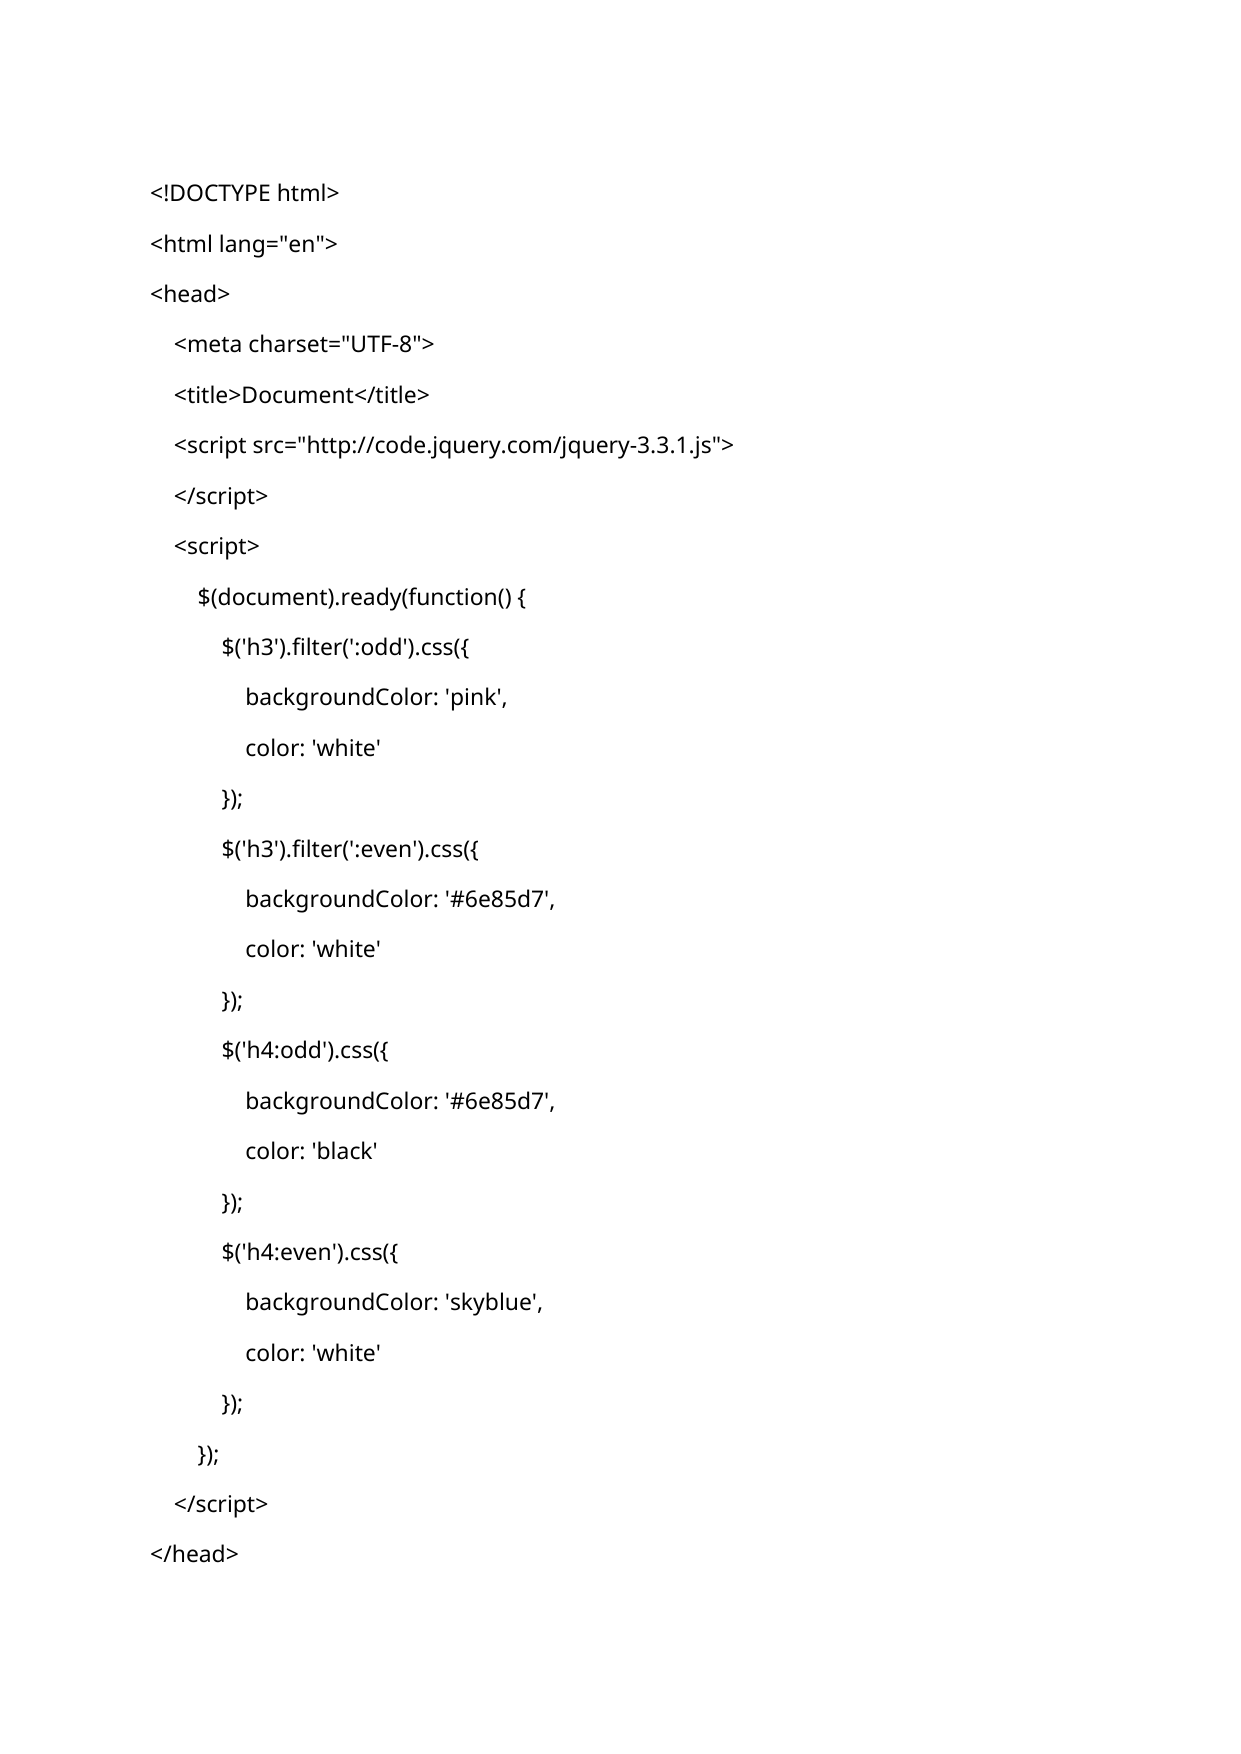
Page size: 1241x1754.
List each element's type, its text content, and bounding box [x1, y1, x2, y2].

text </head> [150, 1538, 1090, 1570]
text color: 'white' [150, 933, 1090, 965]
text backgroundColor: '#6e85d7', [150, 883, 1090, 914]
text $('h4:odd').css({ [150, 1034, 1090, 1066]
text }); [150, 1387, 1090, 1418]
text </script> [150, 480, 1090, 511]
text backgroundColor: '#6e85d7', [150, 1085, 1090, 1116]
text $('h4:even').css({ [150, 1236, 1090, 1267]
text <!DOCTYPE html> [150, 177, 1090, 208]
text <meta charset="UTF-8"> [150, 328, 1090, 360]
text backgroundColor: 'skyblue', [150, 1286, 1090, 1318]
text <html lang="en"> [150, 228, 1090, 259]
text </script> [150, 1488, 1090, 1519]
text color: 'white' [150, 732, 1090, 763]
text <title>Document</title> [150, 379, 1090, 410]
text }); [150, 984, 1090, 1015]
text <head> [150, 278, 1090, 309]
text $('h3').filter(':odd').css({ [150, 631, 1090, 662]
text $('h3').filter(':even').css({ [150, 833, 1090, 864]
text <script src="http://code.jquery.com/jquery-3.3.1.js"> [150, 429, 1090, 461]
text color: 'white' [150, 1337, 1090, 1368]
text backgroundColor: 'pink', [150, 681, 1090, 713]
text }); [150, 782, 1090, 813]
text }); [150, 1186, 1090, 1217]
text <script> [150, 530, 1090, 561]
text $(document).ready(function() { [150, 581, 1090, 612]
text }); [150, 1438, 1090, 1469]
text color: 'black' [150, 1135, 1090, 1166]
